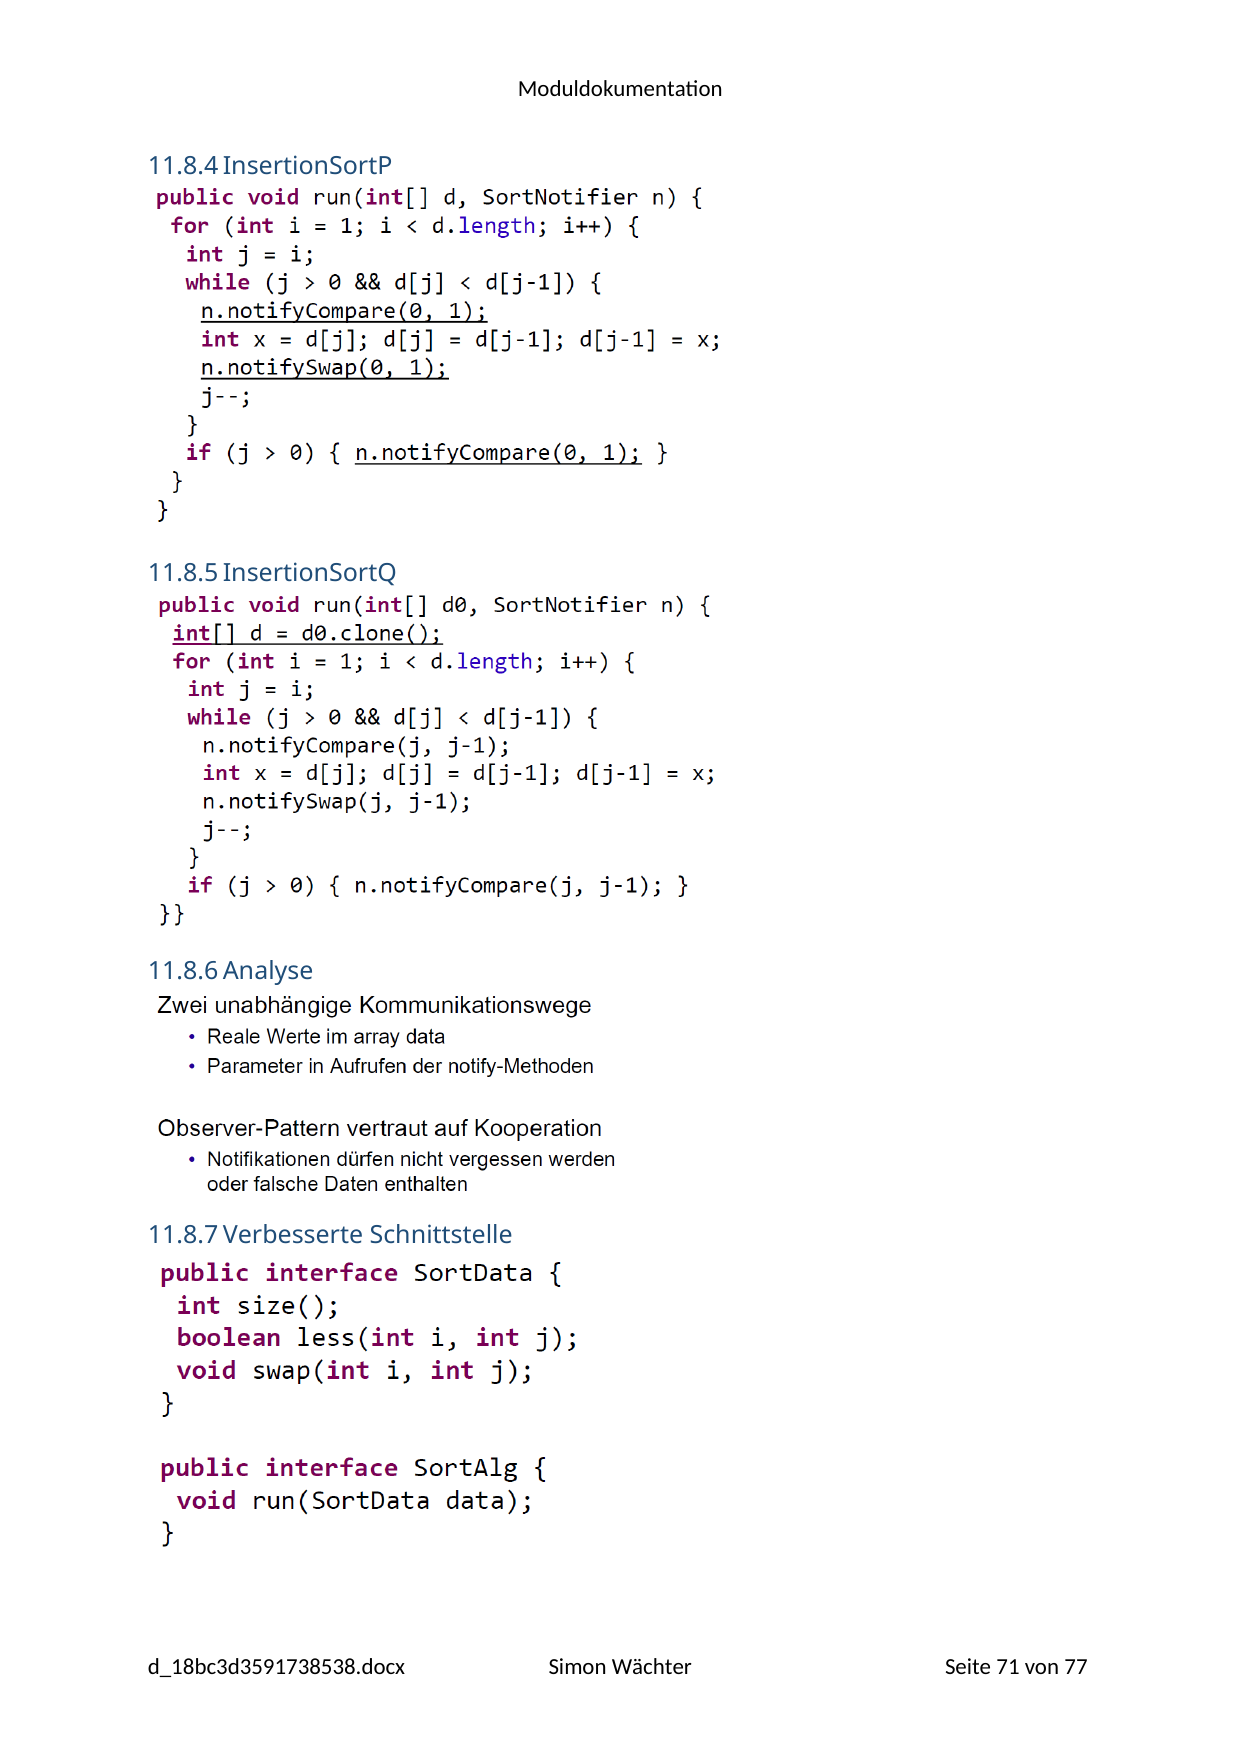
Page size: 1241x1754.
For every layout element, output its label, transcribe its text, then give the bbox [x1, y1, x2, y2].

subtitle Verbesserte Schnittstelle [148, 1217, 1093, 1251]
subtitle InsertionSortP [148, 148, 1093, 182]
subtitle InsertionSortQ [148, 554, 1093, 588]
picture [147, 1253, 860, 1565]
picture [147, 989, 704, 1199]
subtitle Analyse [148, 953, 1093, 987]
picture [147, 591, 779, 934]
picture [147, 184, 773, 536]
